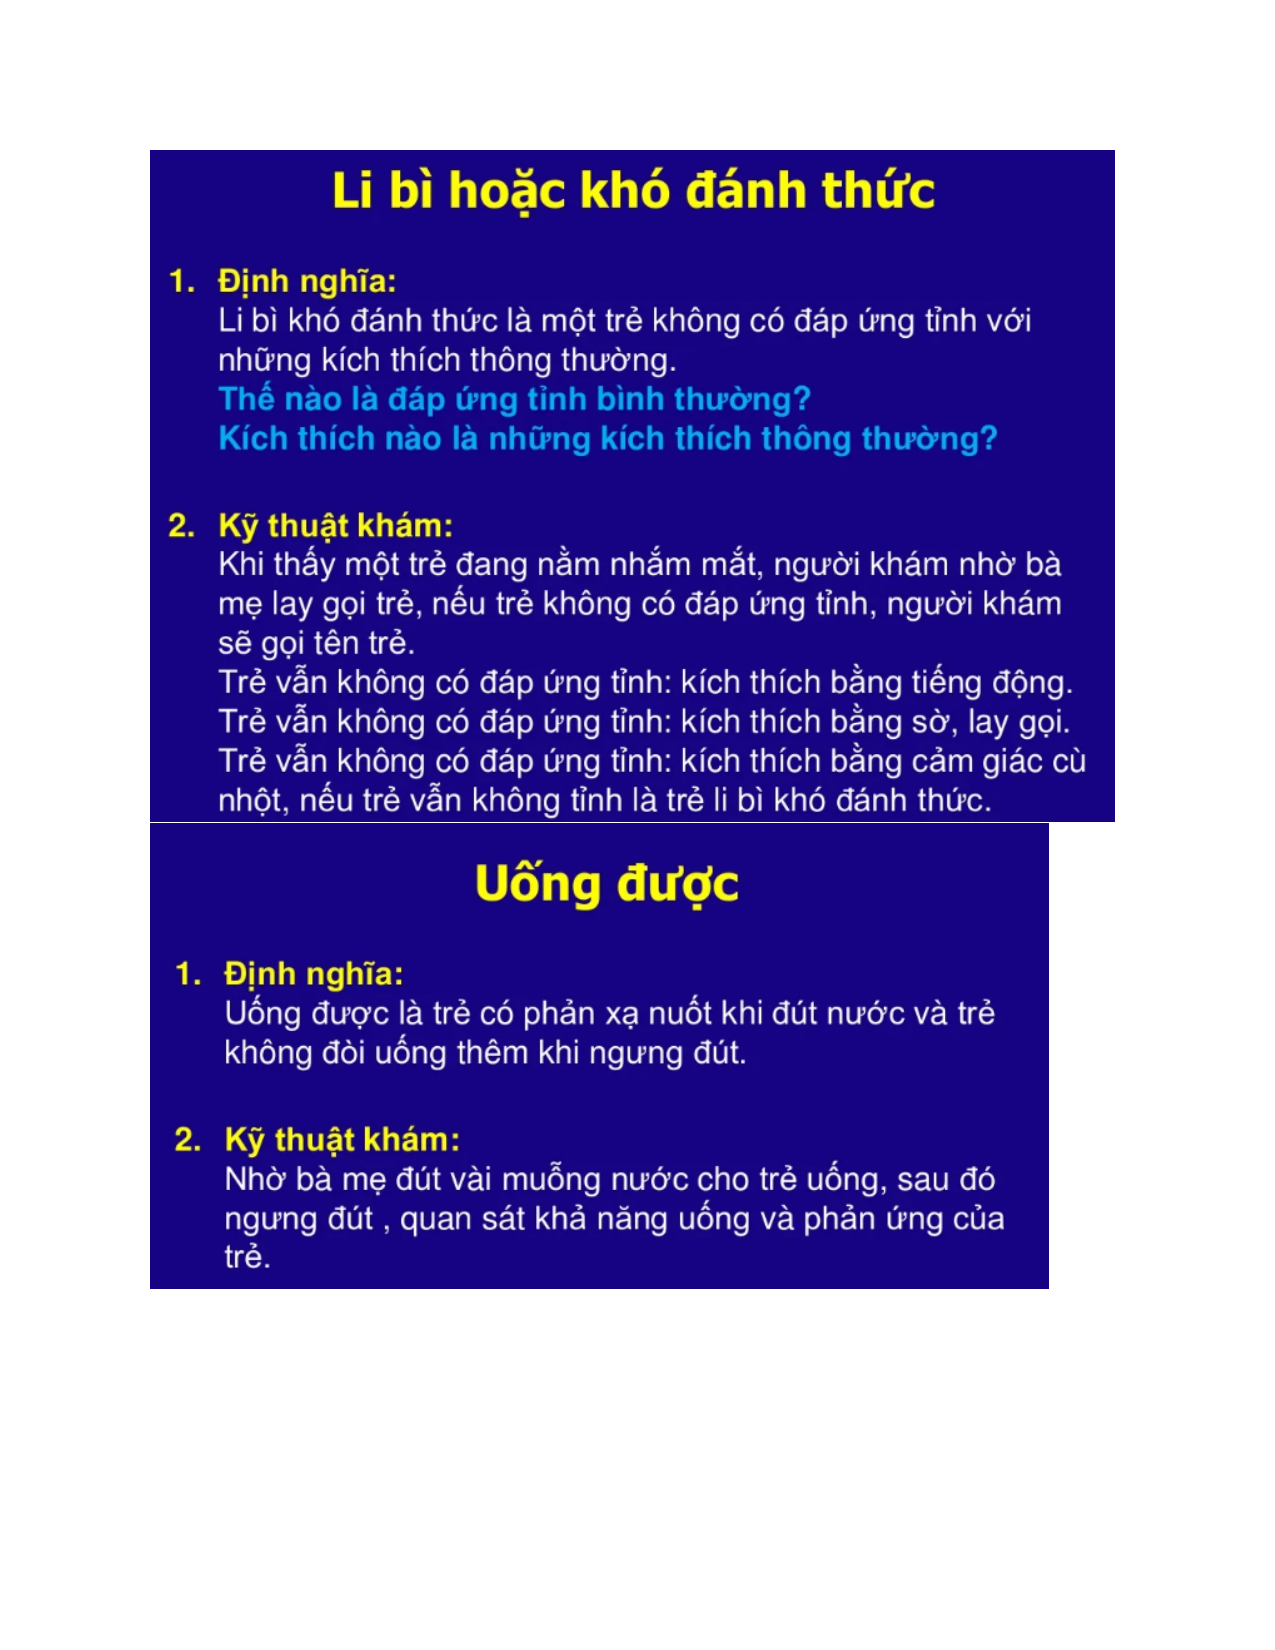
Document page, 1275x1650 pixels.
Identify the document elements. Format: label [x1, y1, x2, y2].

picture [150, 823, 1049, 1289]
picture [150, 150, 1115, 822]
